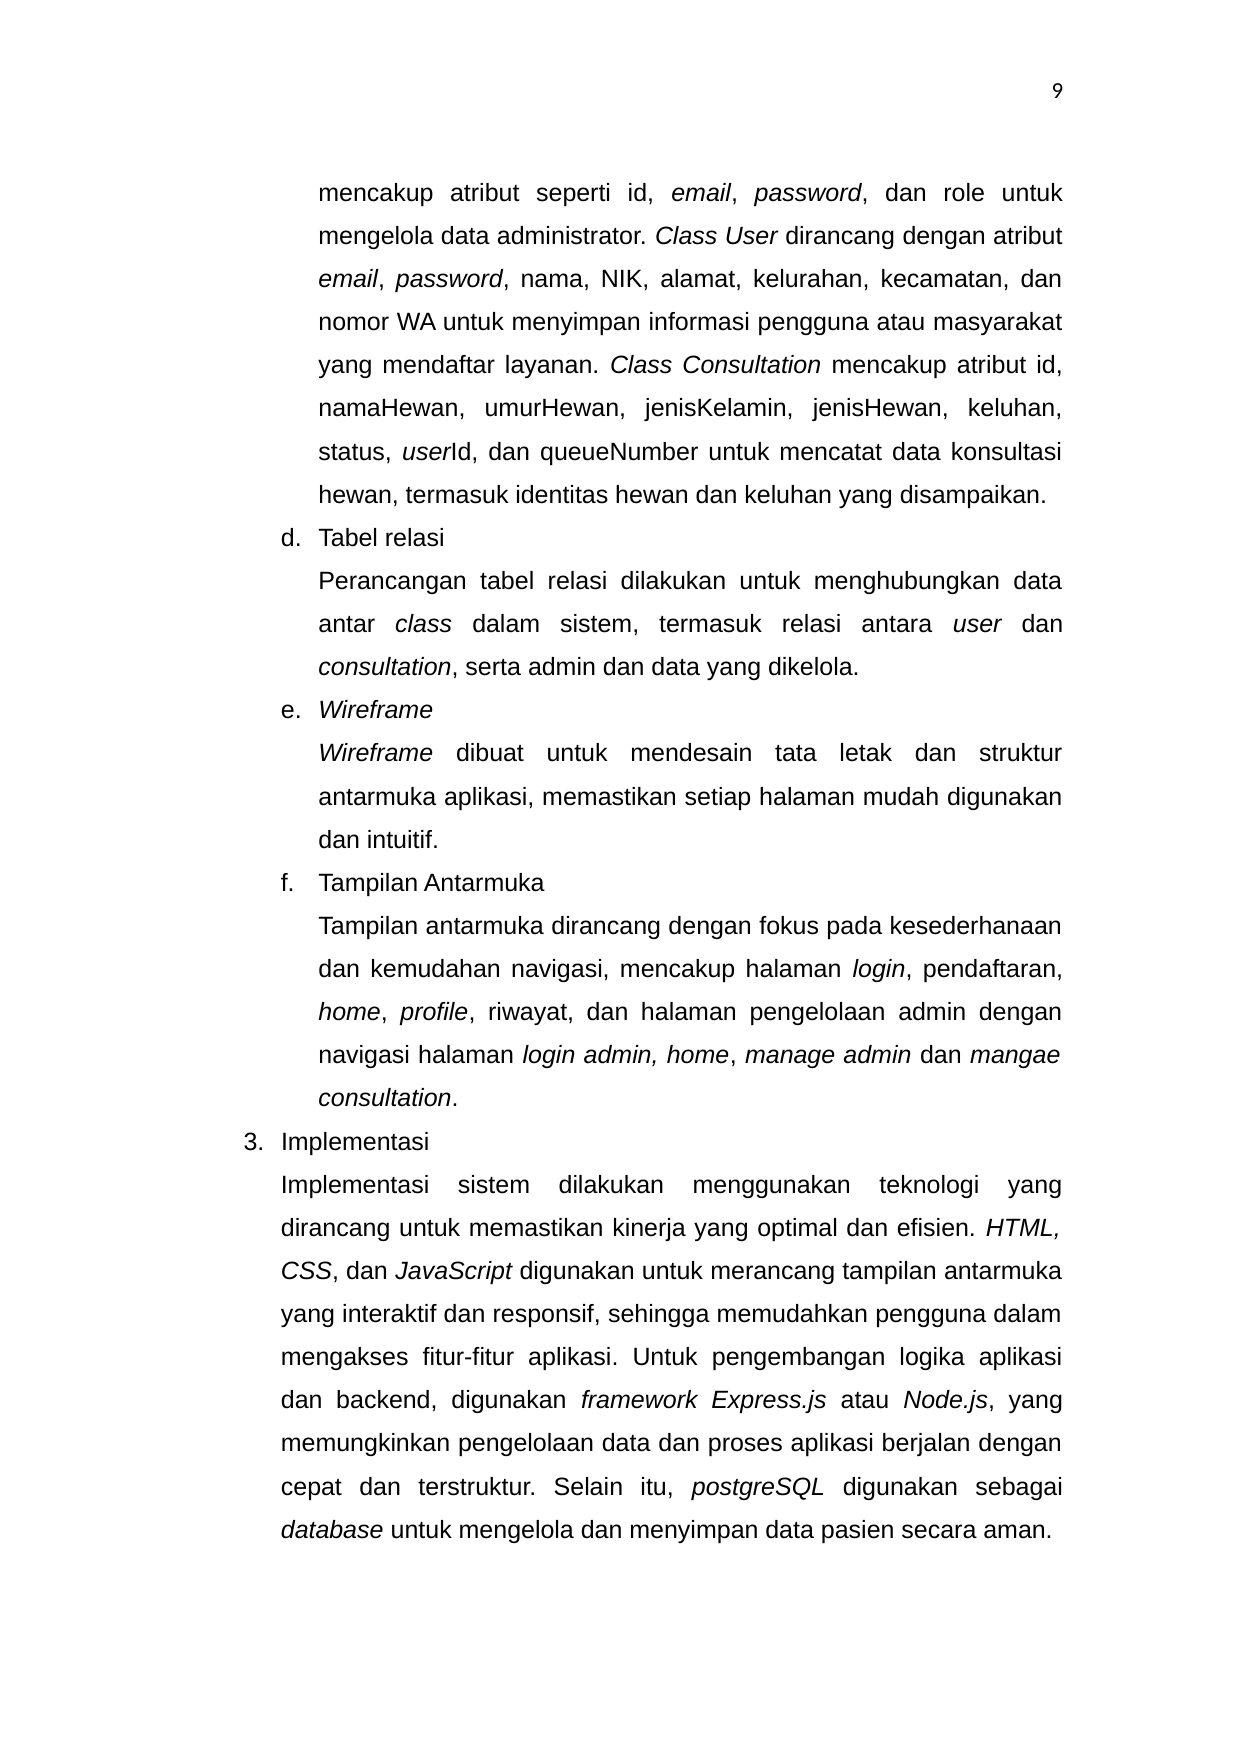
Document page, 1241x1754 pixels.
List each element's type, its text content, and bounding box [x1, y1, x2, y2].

list Tampilan antarmuka dirancang dengan fokus pada kesederhanaan dan kemudahan navigasi, mencakup halaman login, pendaftaran, home, profile, riwayat, dan halaman pengelolaan admin dengan navigasi halaman login admin, home, manage admin dan mangae consultation. [318, 911, 1063, 1112]
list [318, 178, 1063, 508]
list Wireframe [281, 695, 1063, 724]
list Tabel relasi [281, 523, 1063, 552]
list Wireframe dibuat untuk mendesain tata letak dan struktur antarmuka aplikasi, memastikan setiap halaman mudah digunakan dan intuitif. [318, 738, 1063, 853]
list Perancangan tabel relasi dilakukan untuk menghubungkan data antar class dalam sistem, termasuk relasi antara user dan consultation, serta admin dan data yang dikelola. [318, 566, 1063, 681]
list Implementasi [243, 1127, 1063, 1155]
list Tampilan Antarmuka [281, 868, 1063, 897]
list Implementasi sistem dilakukan menggunakan teknologi yang dirancang untuk memastikan kinerja yang optimal dan efisien. HTML, CSS, dan JavaScript digunakan untuk merancang tampilan antarmuka yang interaktif dan responsif, sehingga memudahkan pengguna dalam mengakses fitur-fitur aplikasi. Untuk pengembangan logika aplikasi dan backend, digunakan framework Express.js atau Node.js, yang memungkinkan pengelolaan data dan proses aplikasi berjalan dengan cepat dan terstruktur. Selain itu, postgreSQL digunakan sebagai database untuk mengelola dan menyimpan data pasien secara aman. [281, 1170, 1063, 1543]
